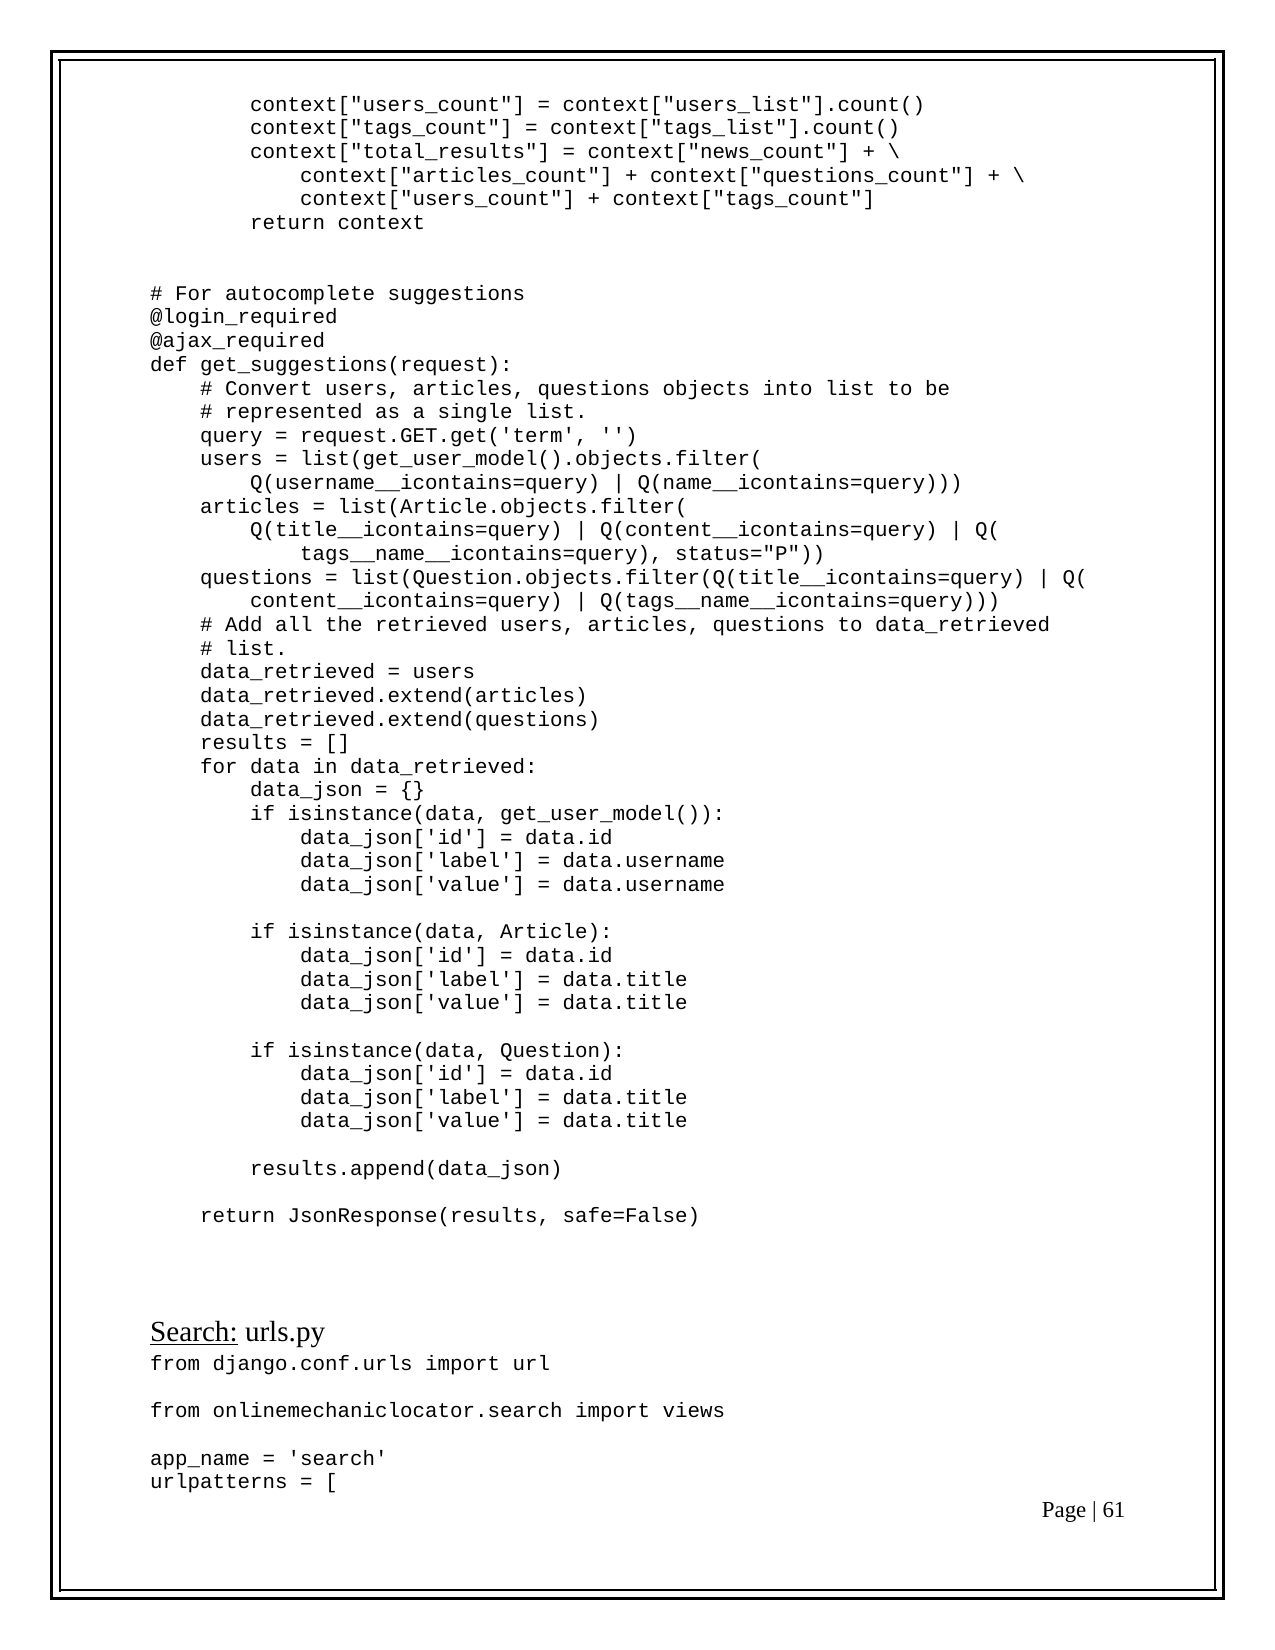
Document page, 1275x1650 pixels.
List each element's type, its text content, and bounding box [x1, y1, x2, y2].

text return context [150, 212, 1125, 236]
text def get_suggestions(request): [150, 354, 1125, 377]
text data_json['label'] = data.title [150, 1087, 1125, 1111]
text data_retrieved.extend(questions) [150, 708, 1125, 732]
text data_json['label'] = data.title [150, 969, 1125, 992]
text if isinstance(data, Question): [150, 1039, 1125, 1063]
text for data in data_retrieved: [150, 756, 1125, 779]
text context["total_results"] = context["news_count"] + \ [150, 141, 1125, 165]
text # For autocomplete suggestions [150, 283, 1125, 307]
text app_name = 'search' [150, 1448, 1125, 1471]
text context["tags_count"] = context["tags_list"].count() [150, 117, 1125, 141]
text @ajax_required [150, 330, 1125, 354]
text data_json['value'] = data.username [150, 874, 1125, 898]
text questions = list(Question.objects.filter(Q(title__icontains=query) | Q( [150, 567, 1125, 590]
text data_json = {} [150, 779, 1125, 803]
text context["users_count"] = context["users_list"].count() [150, 94, 1125, 117]
text data_json['value'] = data.title [150, 992, 1125, 1016]
text data_json['label'] = data.username [150, 850, 1125, 874]
text query = request.GET.get('term', '') [150, 425, 1125, 448]
text Search: urls.py [150, 1314, 1125, 1348]
text @login_required [150, 307, 1125, 330]
text if isinstance(data, get_user_model()): [150, 803, 1125, 827]
text data_json['id'] = data.id [150, 827, 1125, 850]
text return JsonResponse(results, safe=False) [150, 1205, 1125, 1229]
text data_json['id'] = data.id [150, 945, 1125, 969]
text Q(username__icontains=query) | Q(name__icontains=query))) [150, 472, 1125, 496]
text # Convert users, articles, questions objects into list to be [150, 377, 1125, 401]
text # represented as a single list. [150, 401, 1125, 425]
text data_retrieved.extend(articles) [150, 685, 1125, 708]
text if isinstance(data, Article): [150, 921, 1125, 945]
text articles = list(Article.objects.filter( [150, 496, 1125, 519]
text # Add all the retrieved users, articles, questions to data_retrieved [150, 614, 1125, 638]
text tags__name__icontains=query), status="P")) [150, 543, 1125, 567]
text users = list(get_user_model().objects.filter( [150, 448, 1125, 472]
text content__icontains=query) | Q(tags__name__icontains=query))) [150, 590, 1125, 614]
text Q(title__icontains=query) | Q(content__icontains=query) | Q( [150, 519, 1125, 543]
text results.append(data_json) [150, 1158, 1125, 1181]
text data_json['value'] = data.title [150, 1111, 1125, 1134]
text data_retrieved = users [150, 661, 1125, 685]
text urlpatterns = [ [150, 1471, 1125, 1495]
text # list. [150, 638, 1125, 661]
text results = [] [150, 732, 1125, 756]
text context["articles_count"] + context["questions_count"] + \ [150, 165, 1125, 188]
text from onlinemechaniclocator.search import views [150, 1400, 1125, 1424]
text from django.conf.urls import url [150, 1353, 1125, 1377]
text context["users_count"] + context["tags_count"] [150, 188, 1125, 212]
text data_json['id'] = data.id [150, 1063, 1125, 1087]
